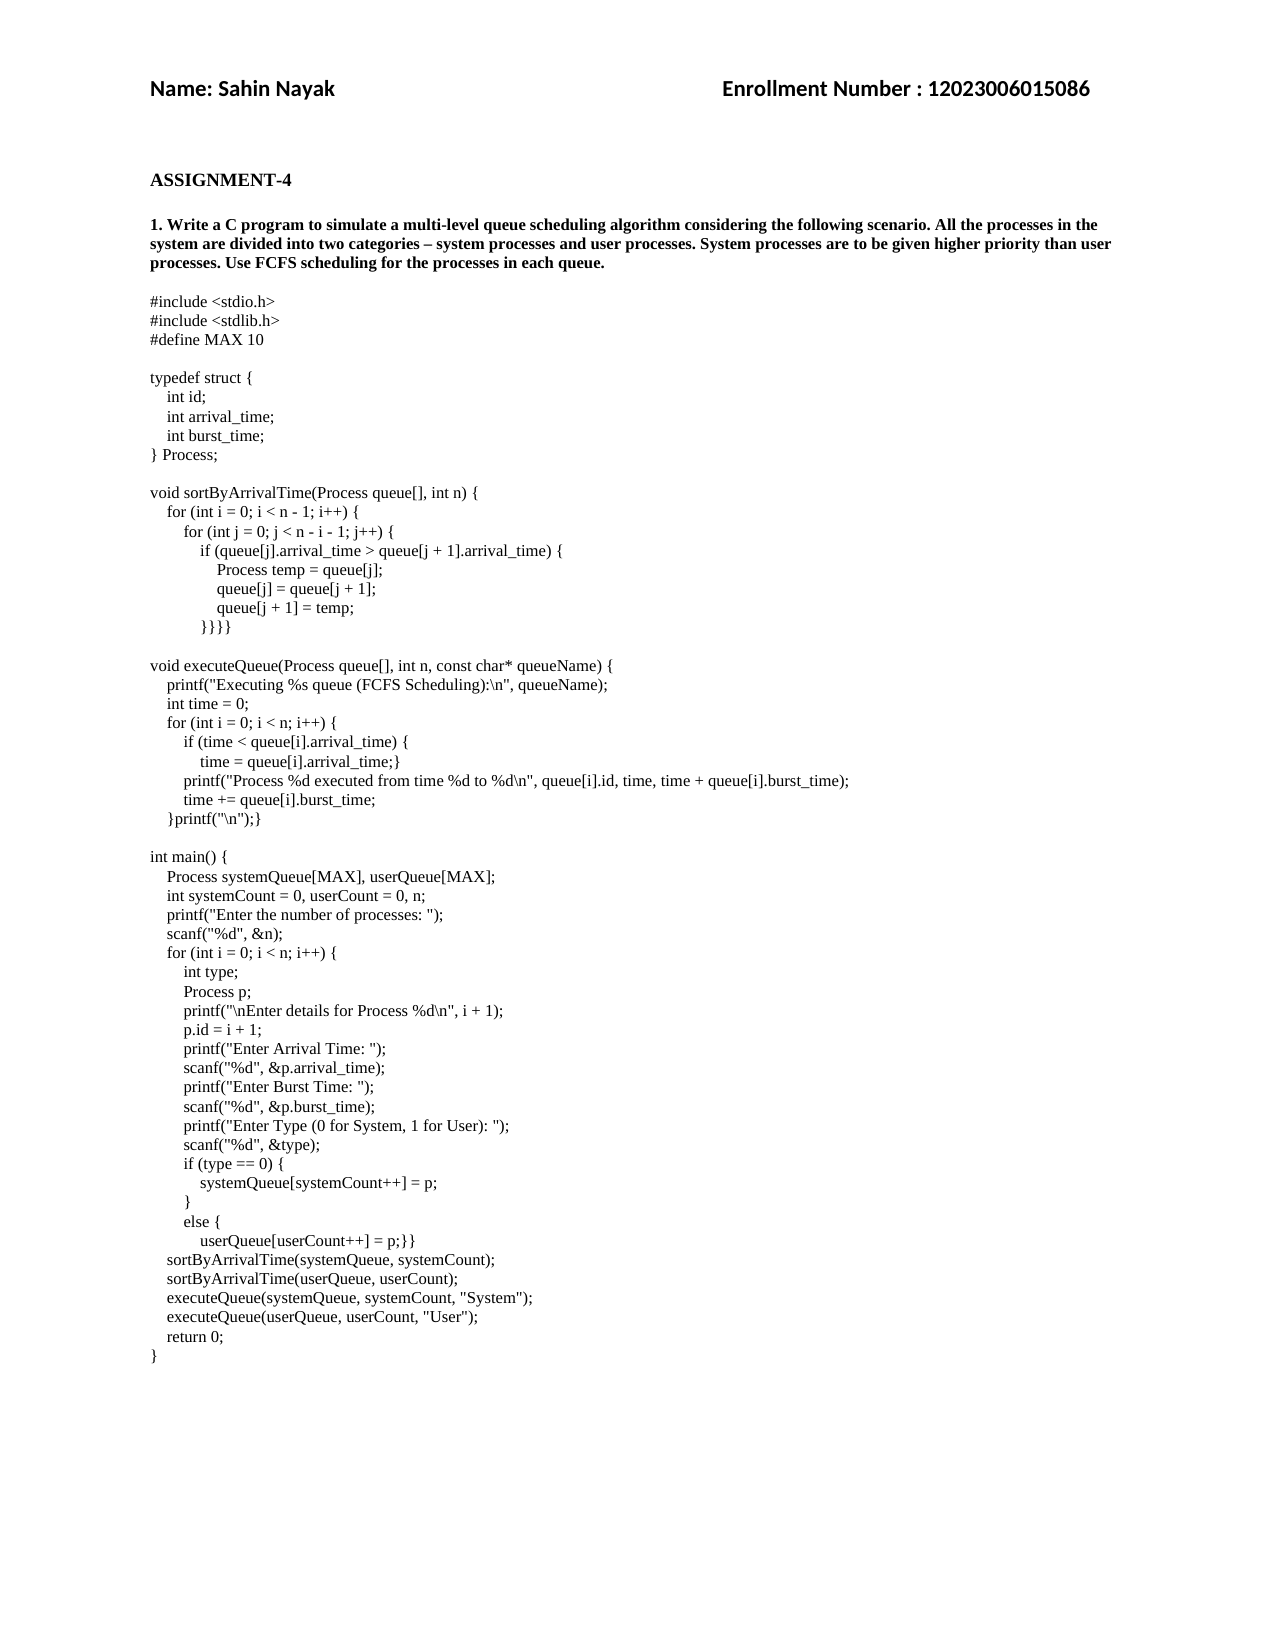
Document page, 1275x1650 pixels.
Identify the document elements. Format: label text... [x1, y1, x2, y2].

text scanf("%d", &n); [150, 924, 1125, 943]
text } Process; [150, 445, 1125, 464]
text for (int j = 0; j < n - i - 1; j++) { [150, 521, 1125, 541]
text printf("Executing %s queue (FCFS Scheduling):\n", queueName); [150, 675, 1125, 694]
text scanf("%d", &p.arrival_time); [150, 1058, 1125, 1077]
text time = queue[i].arrival_time;} [150, 751, 1125, 771]
text } [150, 1192, 1125, 1211]
text printf("Enter the number of processes: "); [150, 905, 1125, 924]
text queue[j] = queue[j + 1]; [150, 579, 1125, 598]
text } [150, 1346, 1125, 1365]
text queue[j + 1] = temp; [150, 598, 1125, 617]
text typedef struct { [150, 368, 1125, 387]
text void sortByArrivalTime(Process queue[], int n) { [150, 483, 1125, 502]
text for (int i = 0; i < n - 1; i++) { [150, 502, 1125, 521]
text int main() { [150, 847, 1125, 866]
text 1. Write a C program to simulate a multi-level queue scheduling algorithm considering the following scenario. All the processes in the system are divided into two categories – system processes and user processes. System processes are to be given higher priority than user processes. Use FCFS scheduling for the processes in each queue. [150, 215, 1125, 272]
text }printf("\n");} [150, 809, 1125, 828]
text }}}} [150, 617, 1125, 636]
text if (time < queue[i].arrival_time) { [150, 732, 1125, 751]
text executeQueue(userQueue, userCount, "User"); [150, 1307, 1125, 1326]
text systemQueue[systemCount++] = p; [150, 1173, 1125, 1192]
text printf("Enter Arrival Time: "); [150, 1039, 1125, 1058]
text int burst_time; [150, 426, 1125, 445]
text printf("Enter Type (0 for System, 1 for User): "); [150, 1116, 1125, 1135]
text for (int i = 0; i < n; i++) { [150, 713, 1125, 732]
text userQueue[userCount++] = p;}} [150, 1231, 1125, 1250]
text return 0; [150, 1326, 1125, 1346]
text Process p; [150, 981, 1125, 1001]
text for (int i = 0; i < n; i++) { [150, 943, 1125, 962]
text sortByArrivalTime(systemQueue, systemCount); [150, 1250, 1125, 1269]
text printf("\nEnter details for Process %d\n", i + 1); [150, 1001, 1125, 1020]
text int systemCount = 0, userCount = 0, n; [150, 886, 1125, 905]
text printf("Process %d executed from time %d to %d\n", queue[i].id, time, time + queue[i].burst_time); [150, 771, 1125, 790]
text if (type == 0) { [150, 1154, 1125, 1173]
text time += queue[i].burst_time; [150, 790, 1125, 809]
text int time = 0; [150, 694, 1125, 713]
text ASSIGNMENT-4 [150, 169, 1125, 191]
text int arrival_time; [150, 406, 1125, 426]
text scanf("%d", &type); [150, 1135, 1125, 1154]
text scanf("%d", &p.burst_time); [150, 1096, 1125, 1116]
text else { [150, 1211, 1125, 1231]
text Process temp = queue[j]; [150, 560, 1125, 579]
text #include <stdio.h> [150, 291, 1125, 311]
text executeQueue(systemQueue, systemCount, "System"); [150, 1288, 1125, 1307]
text #include <stdlib.h> [150, 311, 1125, 330]
text void executeQueue(Process queue[], int n, const char* queueName) { [150, 656, 1125, 675]
text if (queue[j].arrival_time > queue[j + 1].arrival_time) { [150, 541, 1125, 560]
text Process systemQueue[MAX], userQueue[MAX]; [150, 866, 1125, 886]
text int type; [150, 962, 1125, 981]
text printf("Enter Burst Time: "); [150, 1077, 1125, 1096]
text #define MAX 10 [150, 330, 1125, 349]
text sortByArrivalTime(userQueue, userCount); [150, 1269, 1125, 1288]
text int id; [150, 387, 1125, 406]
text p.id = i + 1; [150, 1020, 1125, 1039]
